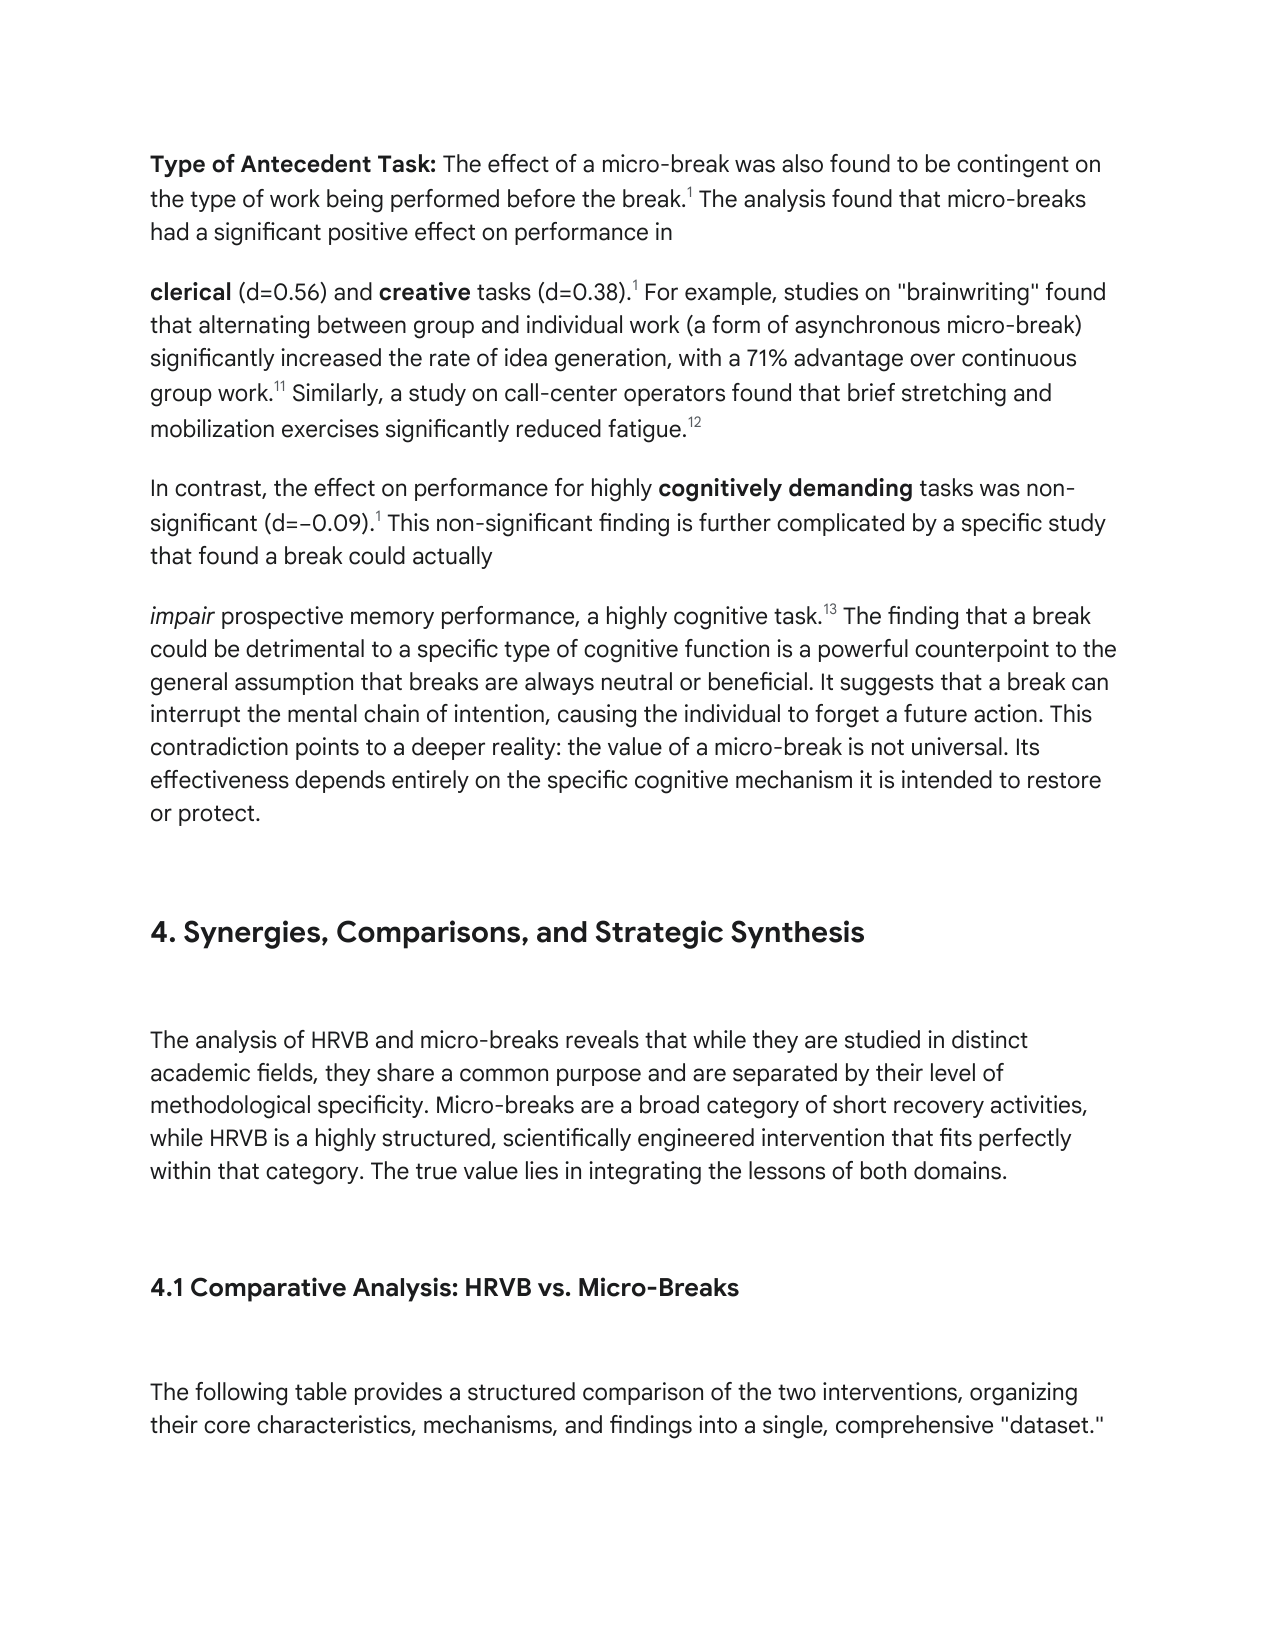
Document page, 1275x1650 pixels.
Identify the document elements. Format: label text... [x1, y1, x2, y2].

text The analysis of HRVB and micro-breaks reveals that while they are studied in distinct academic fields, they share a common purpose and are separated by their level of methodological specificity. Micro-breaks are a broad category of short recovery activities, while HRVB is a highly structured, scientifically engineered intervention that fits perfectly within that category. The true value lies in integrating the lessons of both domains. [150, 1026, 1125, 1186]
text In contrast, the effect on performance for highly cognitively demanding tasks was non-significant (d=−0.09).1 This non-significant finding is further complicated by a specific study that found a break could actually [150, 474, 1125, 571]
text The following table provides a structured comparison of the two interventions, organizing their core characteristics, mechanisms, and findings into a single, comprehensive "dataset." [150, 1378, 1125, 1440]
subtitle 4.1 Comparative Analysis: HRVB vs. Micro-Breaks [150, 1272, 1125, 1304]
text Type of Antecedent Task: The effect of a micro-break was also found to be contingent on the type of work being performed before the break.1 The analysis found that micro-breaks had a significant positive effect on performance in [150, 150, 1125, 247]
text clerical (d=0.56) and creative tasks (d=0.38).1 For example, studies on "brainwriting" found that alternating between group and individual work (a form of asynchronous micro-break) significantly increased the rate of idea generation, with a 71% advantage over continuous group work.11 Similarly, a study on call-center operators found that brief stretching and mobilization exercises significantly reduced fatigue.12 [150, 276, 1125, 444]
text impair prospective memory performance, a highly cognitive task.13 The finding that a break could be detrimental to a specific type of cognitive function is a powerful counterpoint to the general assumption that breaks are always neutral or beneficial. It suggests that a break can interrupt the mental chain of intention, causing the individual to forget a future action. This contradiction points to a deeper reality: the value of a micro-break is not universal. Its effectiveness depends entirely on the specific cognitive mechanism it is intended to restore or protect. [150, 600, 1125, 827]
subtitle 4. Synergies, Comparisons, and Strategic Synthesis [150, 914, 1125, 951]
